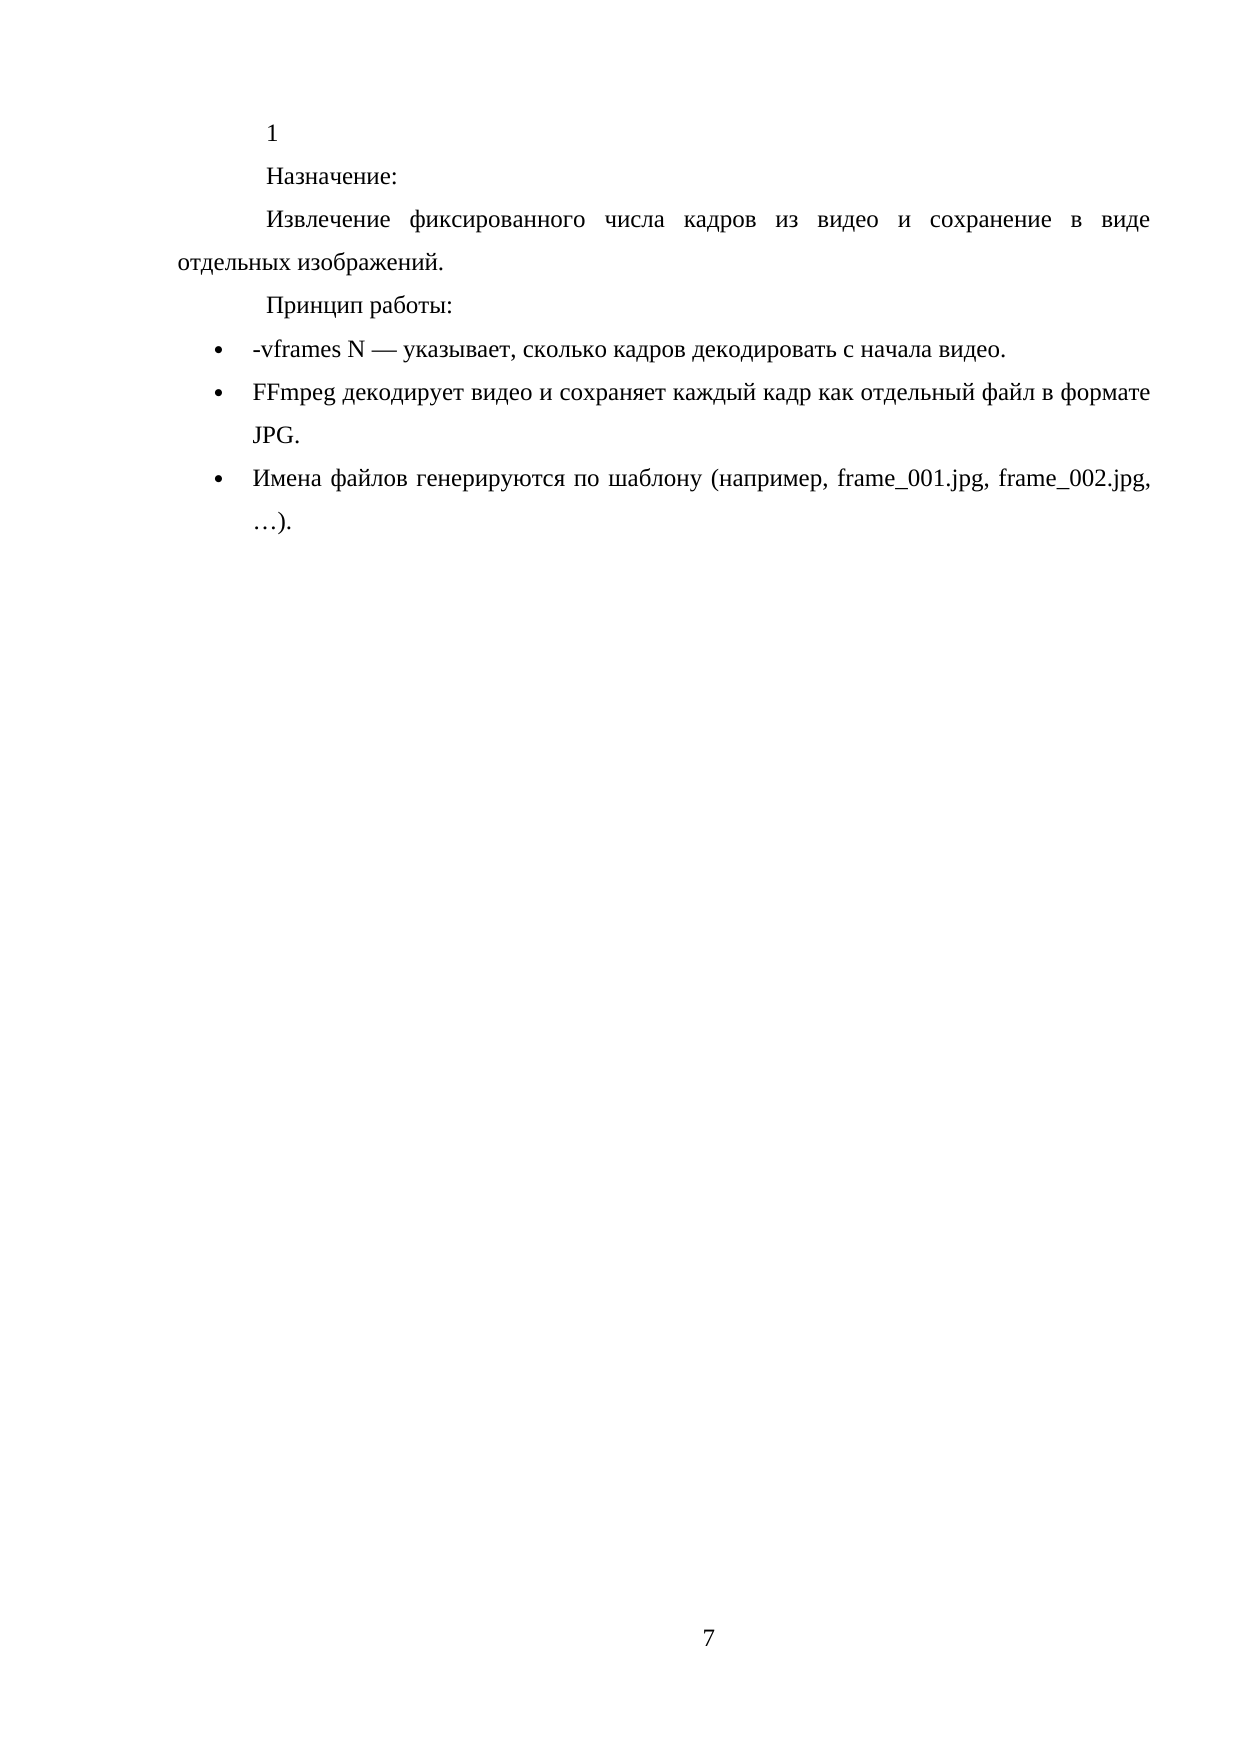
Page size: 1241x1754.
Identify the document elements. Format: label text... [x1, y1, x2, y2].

list Имена файлов генерируются по шаблону (например, frame_001.jpg, frame_002.jpg, …). [215, 463, 1152, 535]
text Принцип работы: [177, 291, 1152, 319]
text Извлечение фиксированного числа кадров из видео и сохранение в виде отдельных изображений. [177, 204, 1152, 276]
list -vframes N — указывает, сколько кадров декодировать с начала видео. [215, 334, 1152, 362]
list FFmpeg декодирует видео и сохраняет каждый кадр как отдельный файл в формате JPG. [215, 377, 1152, 449]
text Назначение: [177, 161, 1152, 190]
text 1 [177, 118, 1152, 147]
